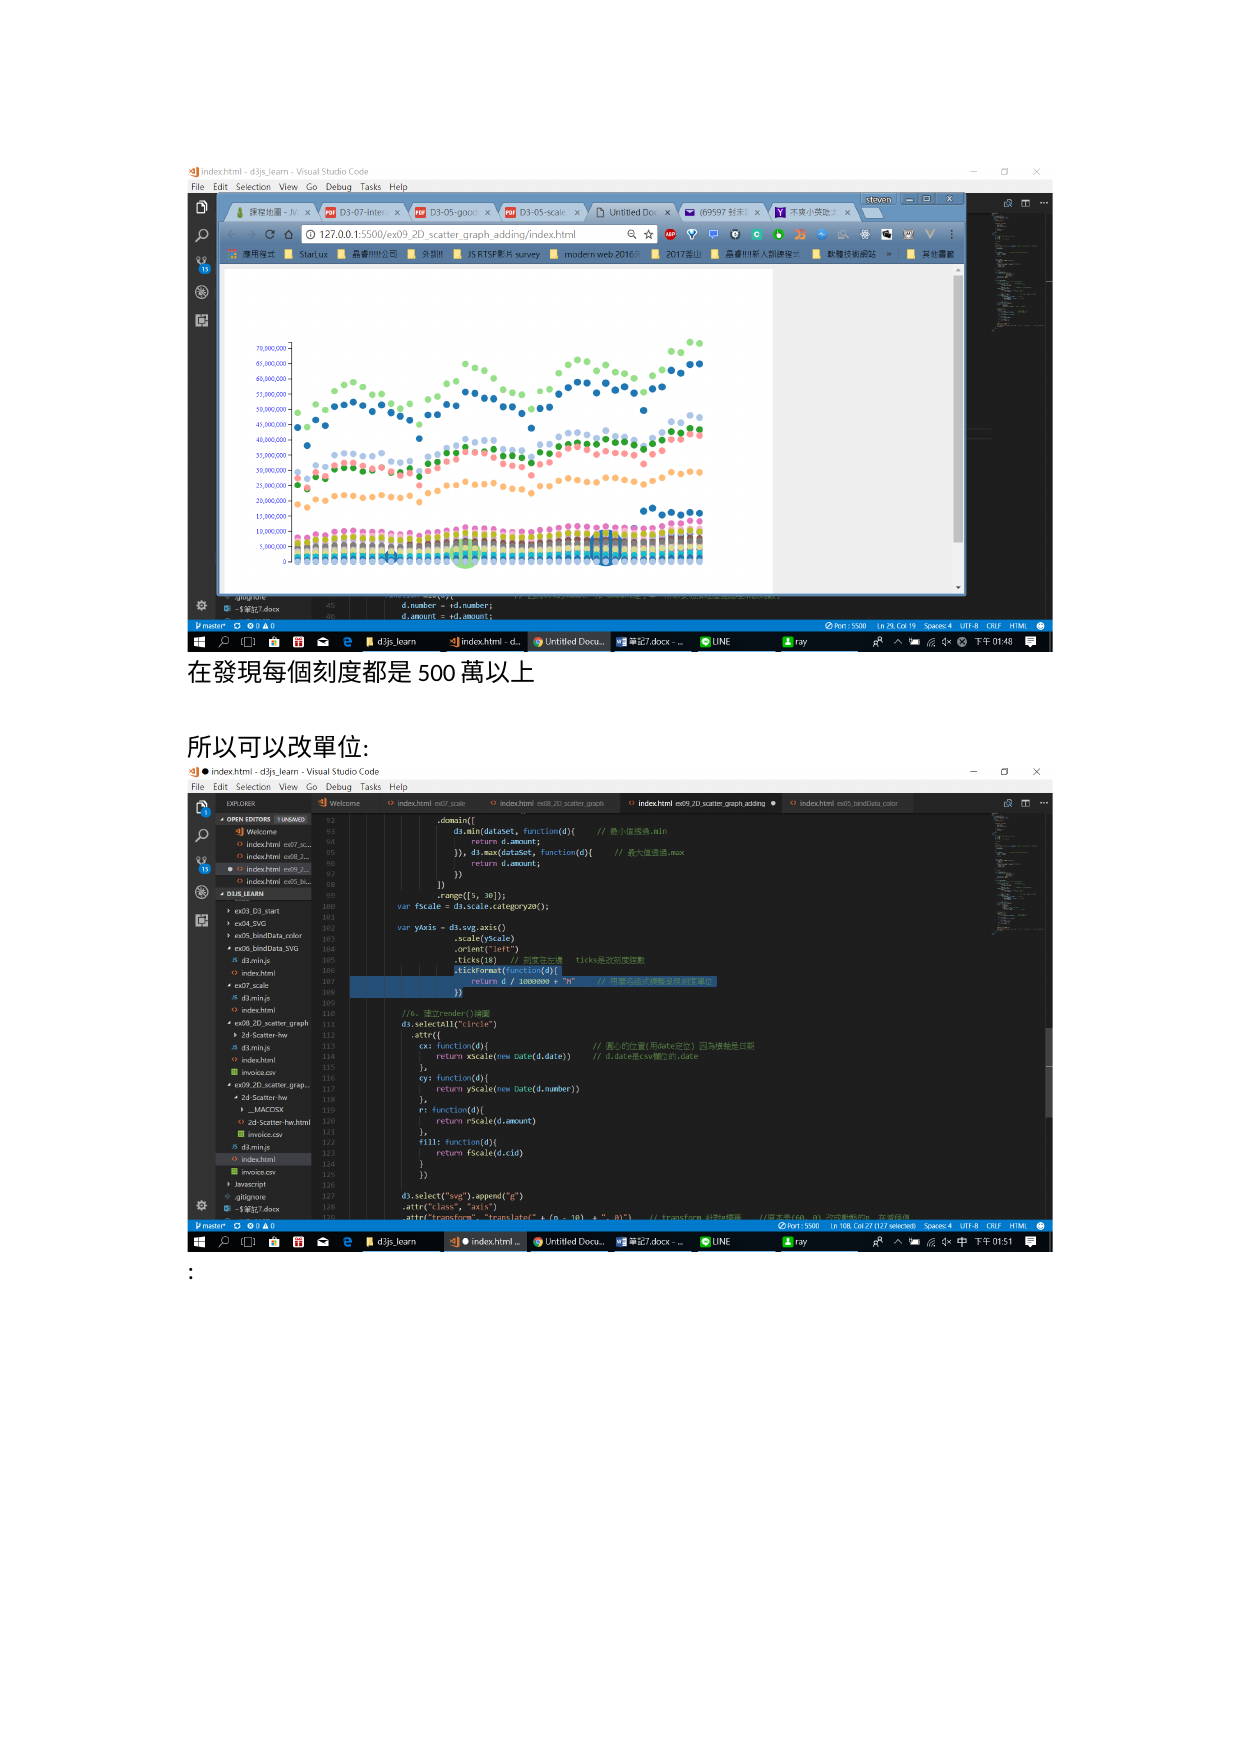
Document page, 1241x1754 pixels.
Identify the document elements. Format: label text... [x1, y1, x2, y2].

text 所以可以改單位: [187, 727, 1053, 764]
picture [187, 764, 1053, 1252]
text : [187, 1252, 1053, 1289]
picture [187, 164, 1053, 652]
text 在發現每個刻度都是500萬以上 [187, 652, 1053, 689]
